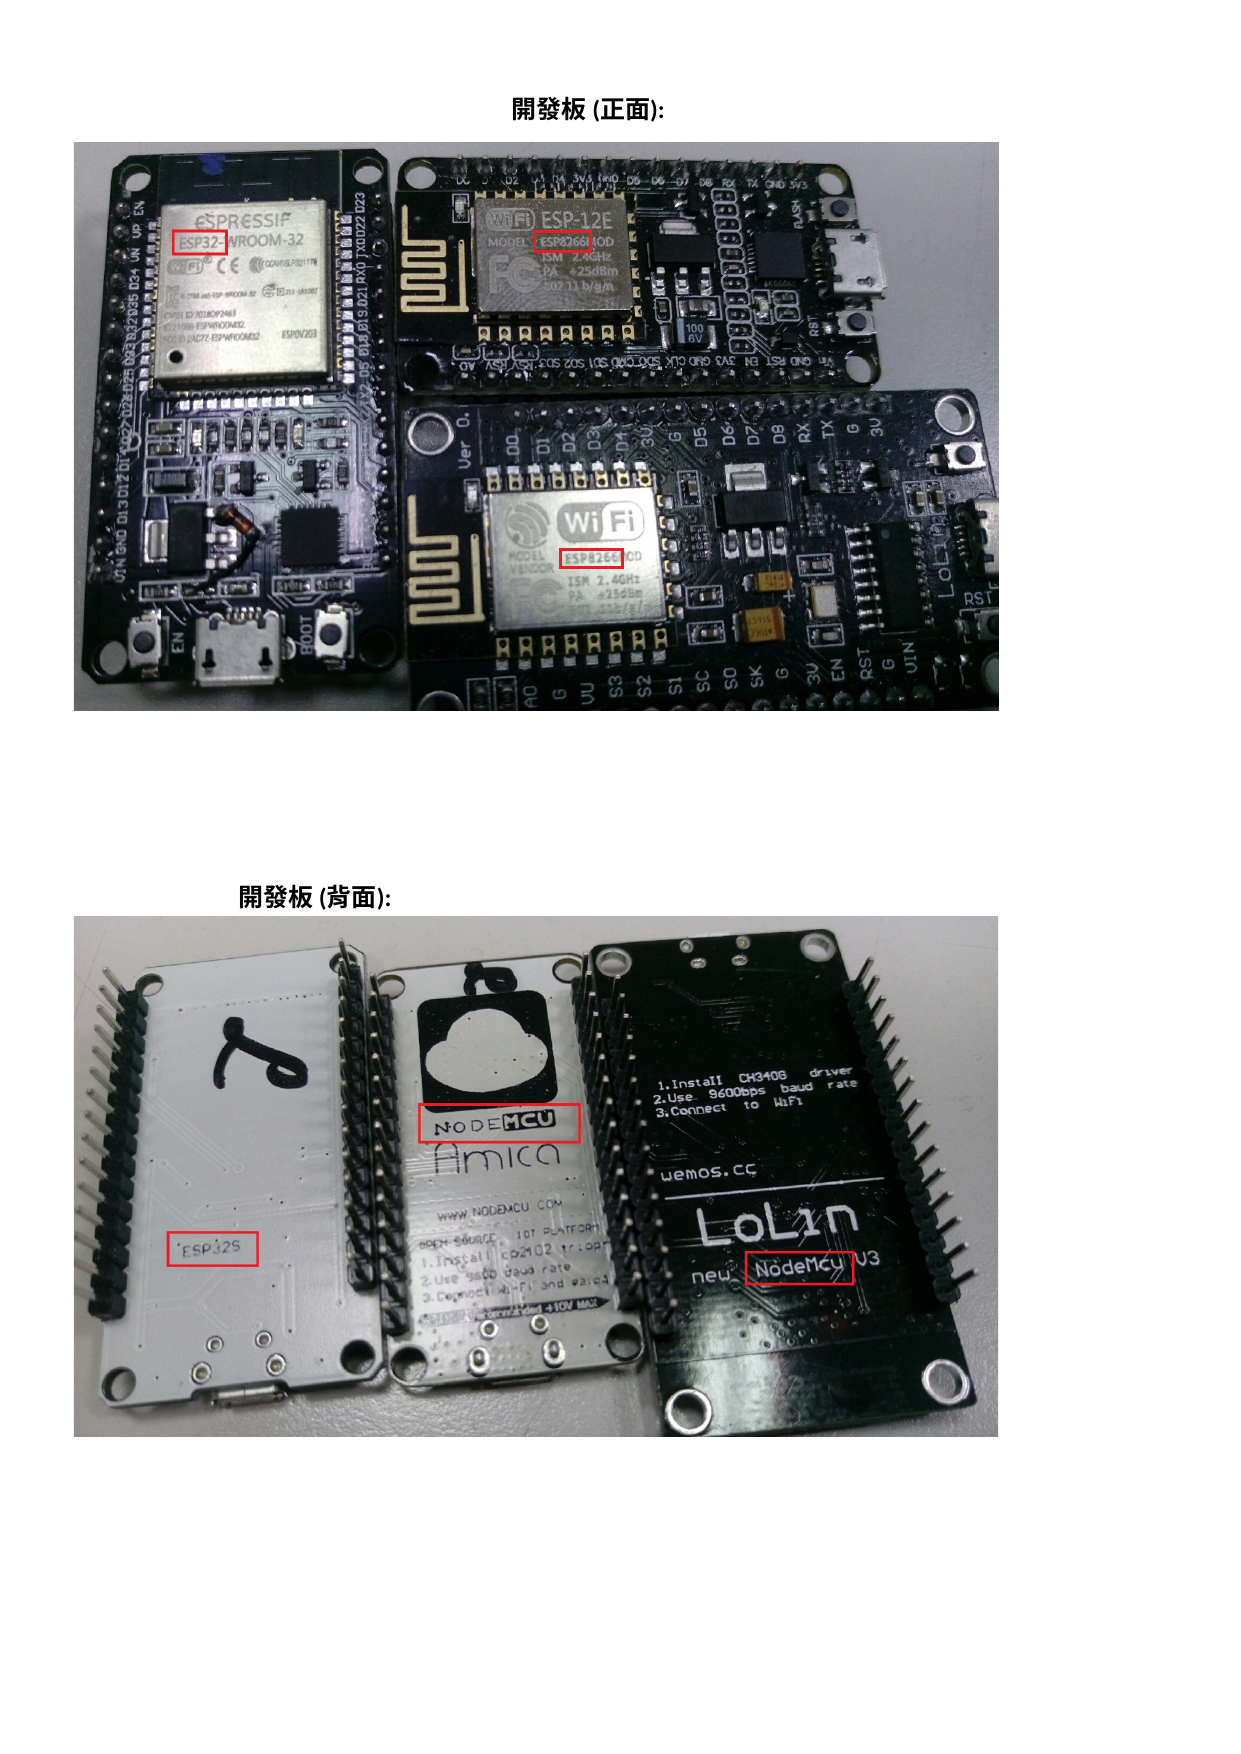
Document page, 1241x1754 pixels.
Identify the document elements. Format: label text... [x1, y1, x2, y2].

text 開發板 (正面): [74, 89, 1167, 126]
picture [73, 142, 999, 711]
text 開發板 (背面): [74, 876, 1167, 914]
picture [73, 916, 999, 1437]
